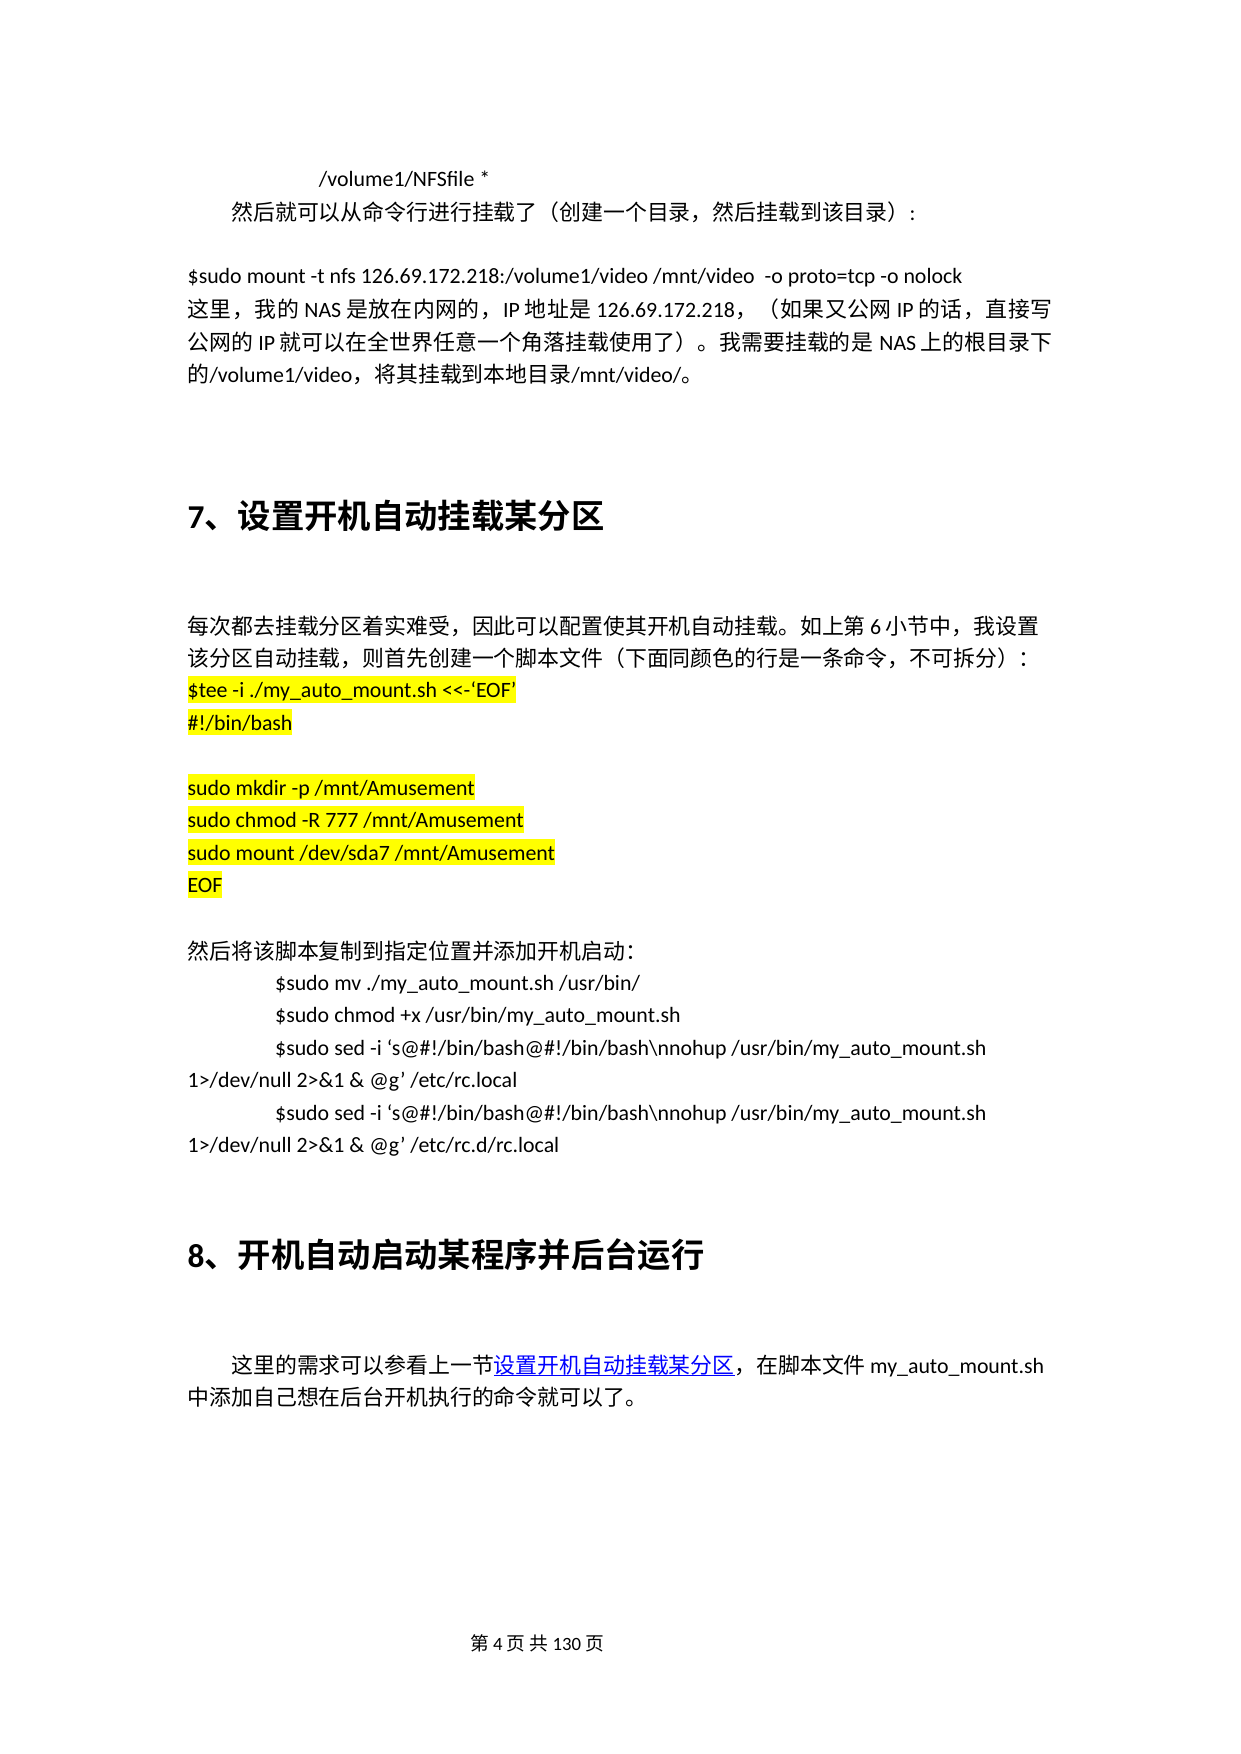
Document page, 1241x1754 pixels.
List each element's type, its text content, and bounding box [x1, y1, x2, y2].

text $tee -i ./my_auto_mount.sh <<-‘EOF’ [187, 673, 1053, 706]
text sudo chmod -R 777 /mnt/Amusement [187, 803, 1053, 836]
text $sudo mount -t nfs 126.69.172.218:/volume1/video /mnt/video -o proto=tcp -o nolock [187, 259, 1053, 292]
text EOF [187, 868, 1053, 901]
text $sudo sed -i ‘s@#!/bin/bash@#!/bin/bash\nnohup /usr/bin/my_auto_mount.sh 1>/dev/null 2>&1 & @g’ /etc/rc.d/rc.local [187, 1096, 1053, 1161]
text sudo mount /dev/sda7 /mnt/Amusement [187, 836, 1053, 868]
text $sudo chmod +x /usr/bin/my_auto_mount.sh [187, 998, 1053, 1031]
subtitle 7、设置开机自动挂载某分区 [187, 482, 1053, 547]
text 这里的需求可以参看上一节设置开机自动挂载某分区，在脚本文件my_auto_mount.sh中添加自己想在后台开机执行的命令就可以了。 [187, 1347, 1053, 1412]
text 每次都去挂载分区着实难受，因此可以配置使其开机自动挂载。如上第6小节中，我设置该分区自动挂载，则首先创建一个脚本文件（下面同颜色的行是一条命令，不可拆分）： [187, 608, 1053, 673]
text $sudo mv ./my_auto_mount.sh /usr/bin/ [187, 966, 1053, 998]
text 这里，我的NAS是放在内网的，IP地址是126.69.172.218，（如果又公网IP的话，直接写公网的IP就可以在全世界任意一个角落挂载使用了）。我需要挂载的是NAS上的根目录下的/volume1/video，将其挂载到本地目录/mnt/video/。 [187, 292, 1053, 389]
text 然后将该脚本复制到指定位置并添加开机启动： [187, 933, 1053, 966]
text sudo mkdir -p /mnt/Amusement [187, 771, 1053, 803]
text /volume1/NFSfile * [187, 162, 1053, 194]
text #!/bin/bash [187, 706, 1053, 738]
subtitle 8、开机自动启动某程序并后台运行 [187, 1220, 1053, 1285]
text 然后就可以从命令行进行挂载了（创建一个目录，然后挂载到该目录）: [187, 194, 1053, 227]
text $sudo sed -i ‘s@#!/bin/bash@#!/bin/bash\nnohup /usr/bin/my_auto_mount.sh 1>/dev/null 2>&1 & @g’ /etc/rc.local [187, 1031, 1053, 1096]
